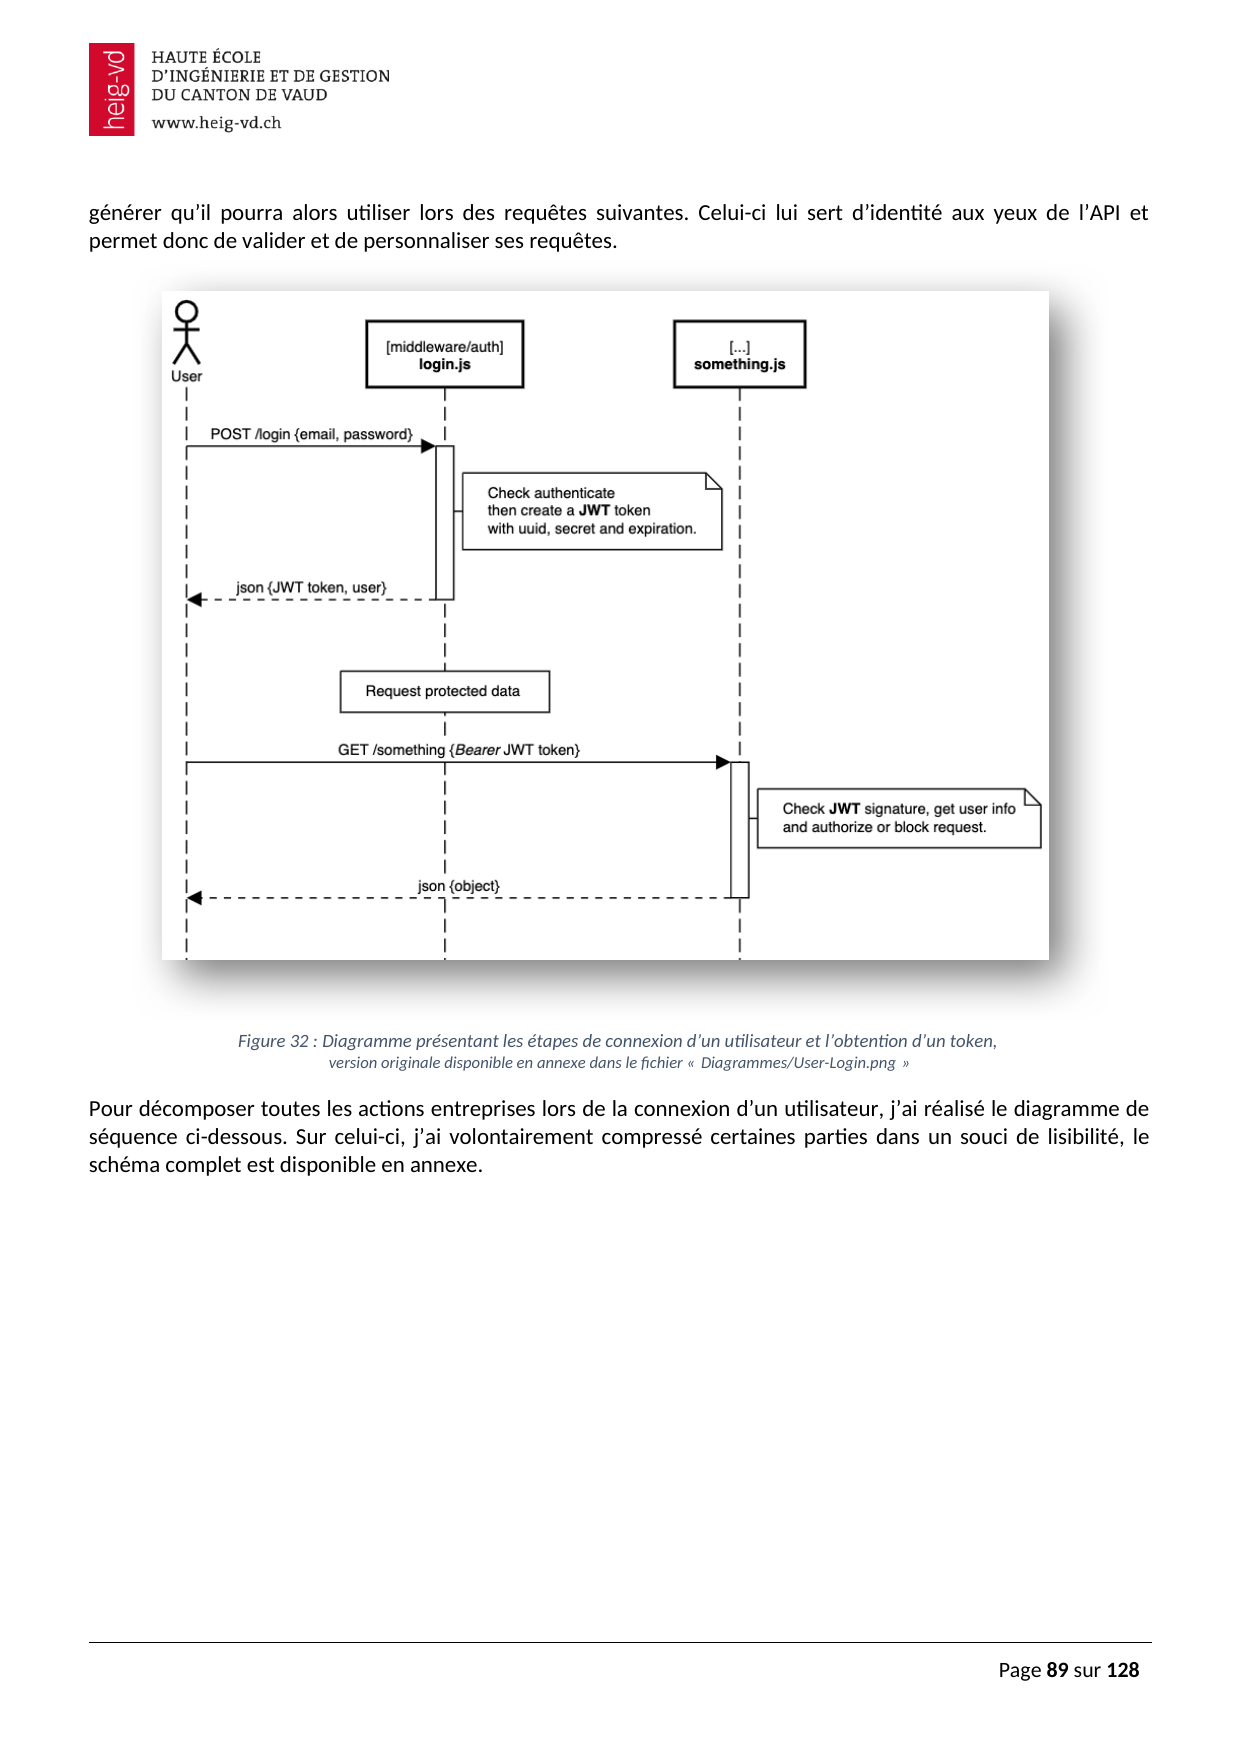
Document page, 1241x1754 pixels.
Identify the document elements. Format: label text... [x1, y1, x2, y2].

picture [89, 43, 389, 136]
picture [162, 291, 1049, 960]
text Figure 32 : Diagramme présentant les étapes de connexion d’un utilisateur et l’obtention d’un token, version originale disponible en annexe dans le fichier « Diagrammes/User-Login.png » [89, 1030, 1152, 1073]
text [89, 198, 1152, 254]
text Pour décomposer toutes les actions entreprises lors de la connexion d’un utilisateur, j’ai réalisé le diagramme de séquence ci-dessous. Sur celui-ci, j’ai volontairement compressé certaines parties dans un souci de lisibilité, le schéma complet est disponible en annexe. [89, 1094, 1152, 1178]
